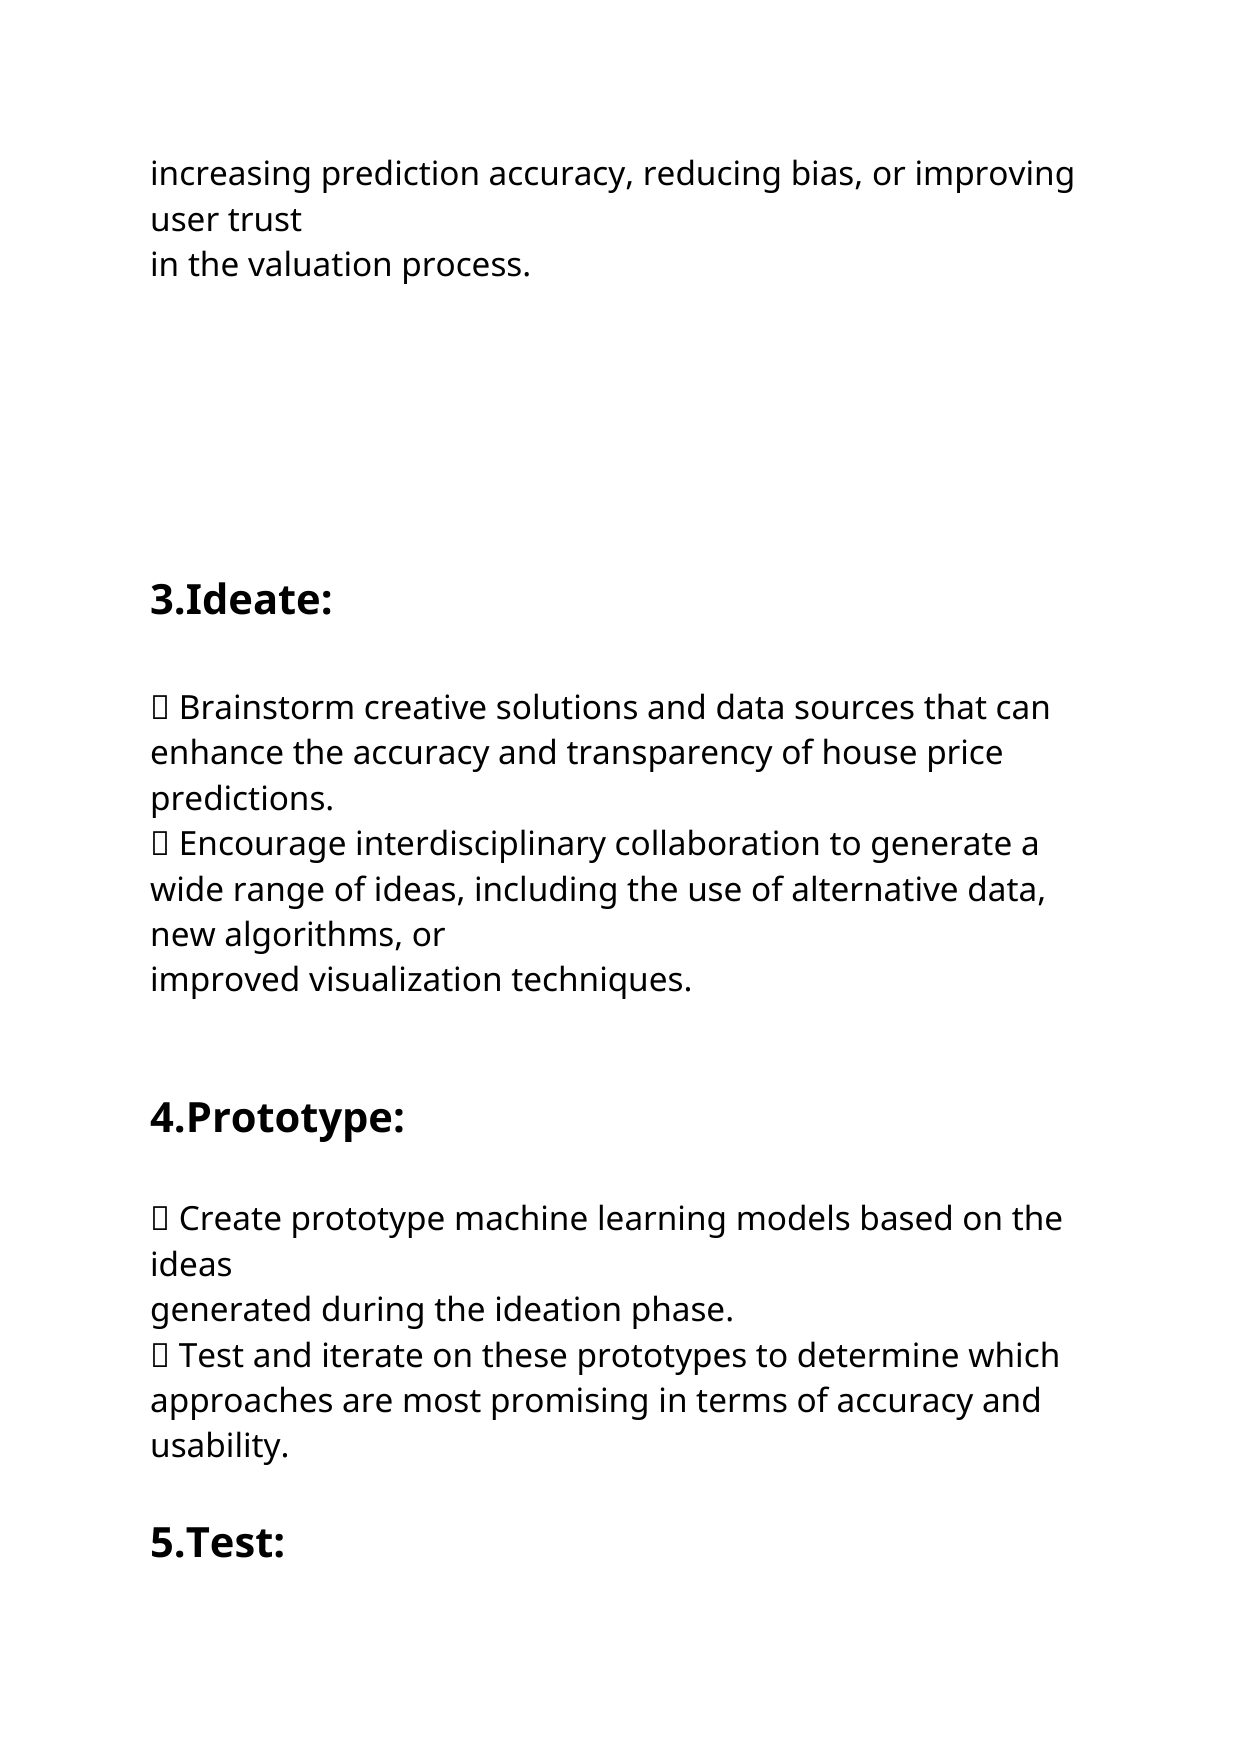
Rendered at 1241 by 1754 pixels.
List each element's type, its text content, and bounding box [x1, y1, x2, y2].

text 5.Test: [150, 1513, 1090, 1570]
text  Brainstorm creative solutions and data sources that can enhance the accuracy and transparency of house price predictions. [150, 684, 1090, 820]
text  Test and iterate on these prototypes to determine which approaches are most promising in terms of accuracy and usability. [150, 1331, 1090, 1468]
text improved visualization techniques. [150, 956, 1090, 1002]
text generated during the ideation phase. [150, 1286, 1090, 1331]
text in the valuation process. [150, 241, 1090, 286]
text increasing prediction accuracy, reducing bias, or improving user trust [150, 150, 1090, 241]
text 3.Ideate: [150, 570, 1090, 627]
text  Encourage interdisciplinary collaboration to generate a wide range of ideas, including the use of alternative data, new algorithms, or [150, 820, 1090, 956]
text 4.Prototype: [150, 1087, 1090, 1144]
text  Create prototype machine learning models based on the ideas [150, 1195, 1090, 1286]
